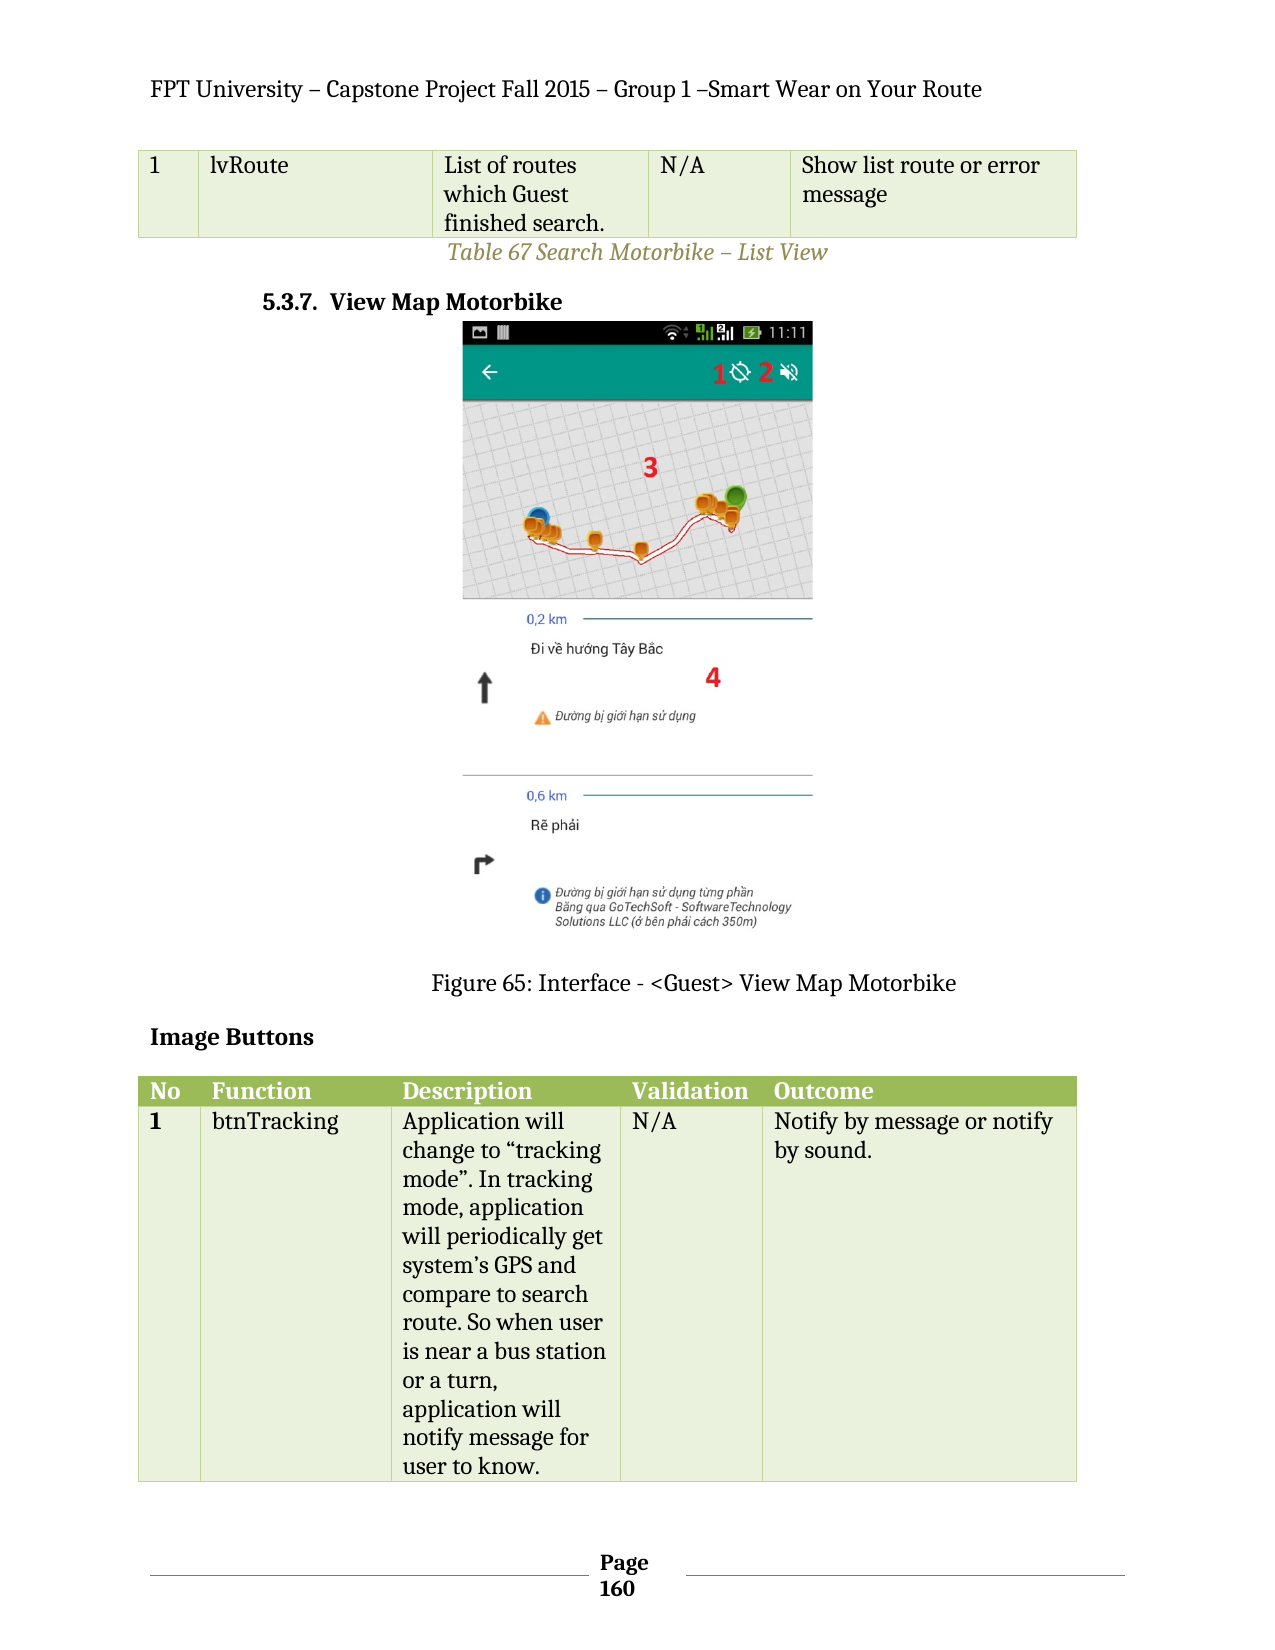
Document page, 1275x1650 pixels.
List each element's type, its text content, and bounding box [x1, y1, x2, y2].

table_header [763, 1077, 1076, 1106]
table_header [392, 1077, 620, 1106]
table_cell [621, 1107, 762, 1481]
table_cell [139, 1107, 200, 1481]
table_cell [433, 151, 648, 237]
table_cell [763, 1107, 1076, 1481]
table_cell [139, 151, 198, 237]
subtitle View Map Motorbike [262, 288, 1125, 317]
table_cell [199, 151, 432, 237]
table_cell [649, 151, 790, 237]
text Image Buttons [150, 1022, 1125, 1051]
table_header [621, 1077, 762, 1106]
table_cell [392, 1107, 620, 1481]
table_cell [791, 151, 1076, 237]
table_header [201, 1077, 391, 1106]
picture [462, 321, 813, 944]
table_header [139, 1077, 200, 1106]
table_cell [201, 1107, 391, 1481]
